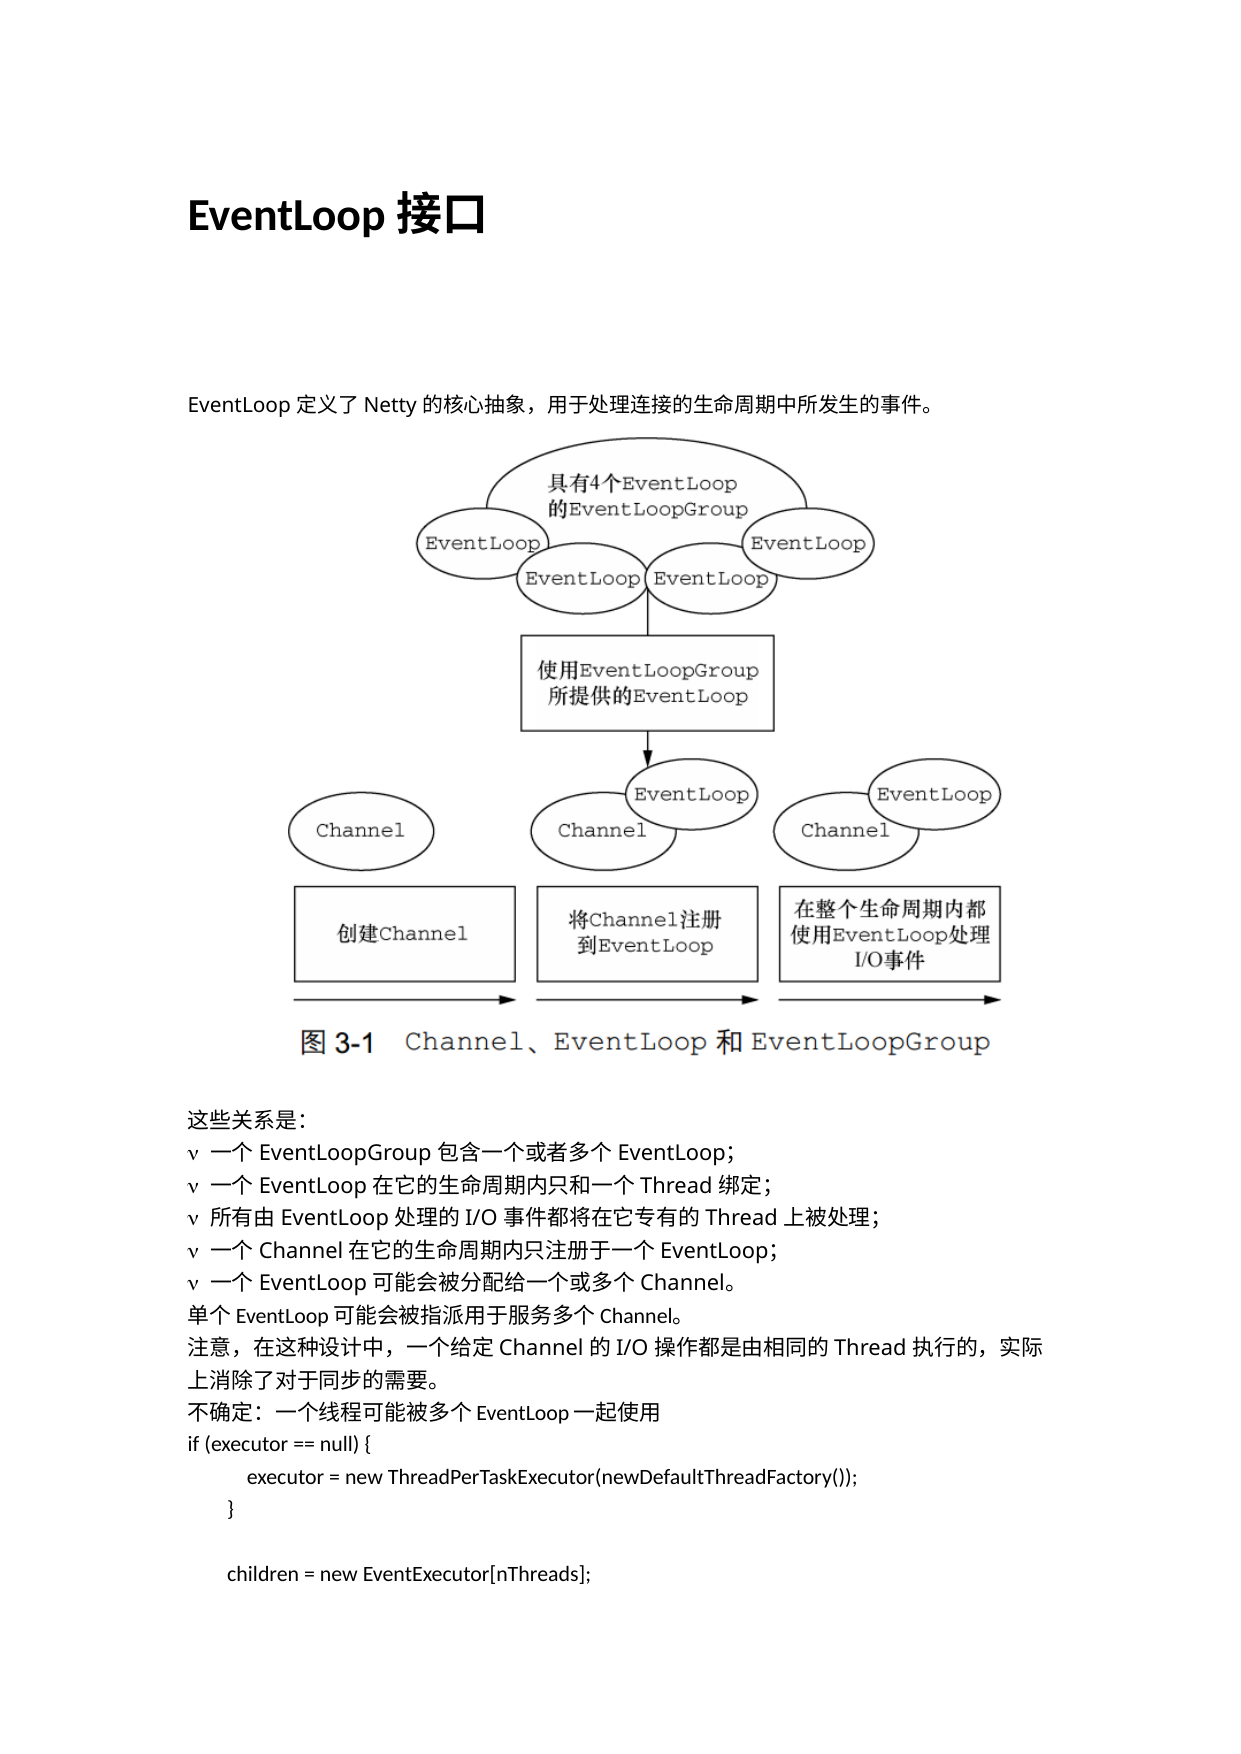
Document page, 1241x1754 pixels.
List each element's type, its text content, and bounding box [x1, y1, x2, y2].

text 单个EventLoop可能会被指派用于服务多个Channel。 注意，在这种设计中，一个给定 Channel 的 I/O 操作都是由相同的 Thread 执行的，实际 上消除了对于同步的需要。 [187, 1297, 1053, 1395]
subtitle EventLoop 接口 [187, 162, 1053, 259]
picture [187, 420, 1053, 1076]
text EventLoop 定义了 Netty 的核心抽象，用于处理连接的生命周期中所发生的事件。 [187, 387, 1053, 420]
text 这些关系是： 一个 EventLoopGroup 包含一个或者多个 EventLoop； 一个 EventLoop 在它的生命周期内只和一个 Thread 绑定； 所有由 EventLoop 处理的 I/O 事件都将在它专有的 Thread 上被处理； 一个 Channel 在它的生命周期内只注册于一个 EventLoop； 一个 EventLoop 可能会被分配给一个或多个 Channel。 [187, 1102, 1053, 1297]
text 不确定：一个线程可能被多个EventLoop一起使用 [187, 1395, 1053, 1427]
text executor = new ThreadPerTaskExecutor(newDefaultThreadFactory()); [187, 1460, 1053, 1492]
text } [187, 1492, 1053, 1525]
text children = new EventExecutor[nThreads]; [187, 1557, 1053, 1590]
text if (executor == null) { [187, 1427, 1053, 1460]
